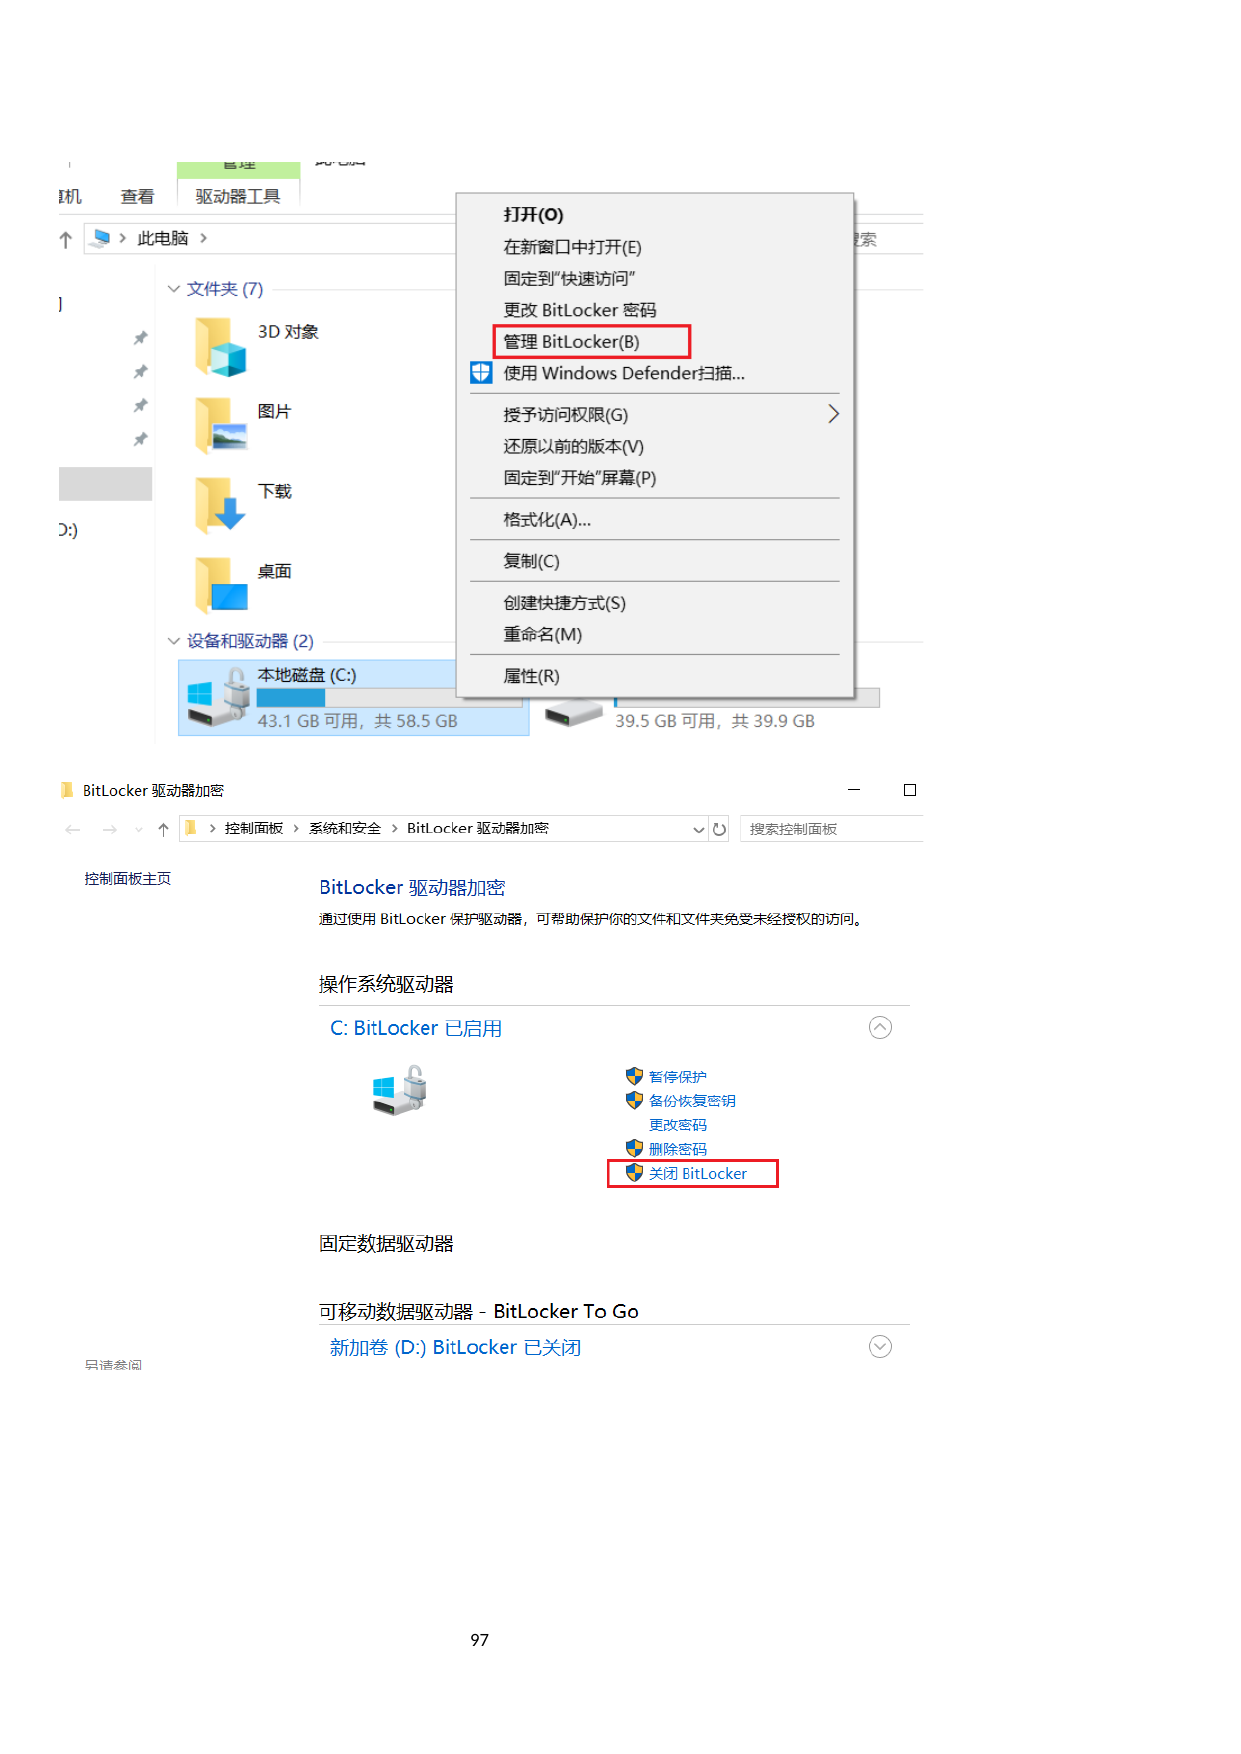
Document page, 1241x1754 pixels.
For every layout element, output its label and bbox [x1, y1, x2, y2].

picture [59, 779, 924, 1370]
picture [59, 162, 924, 744]
